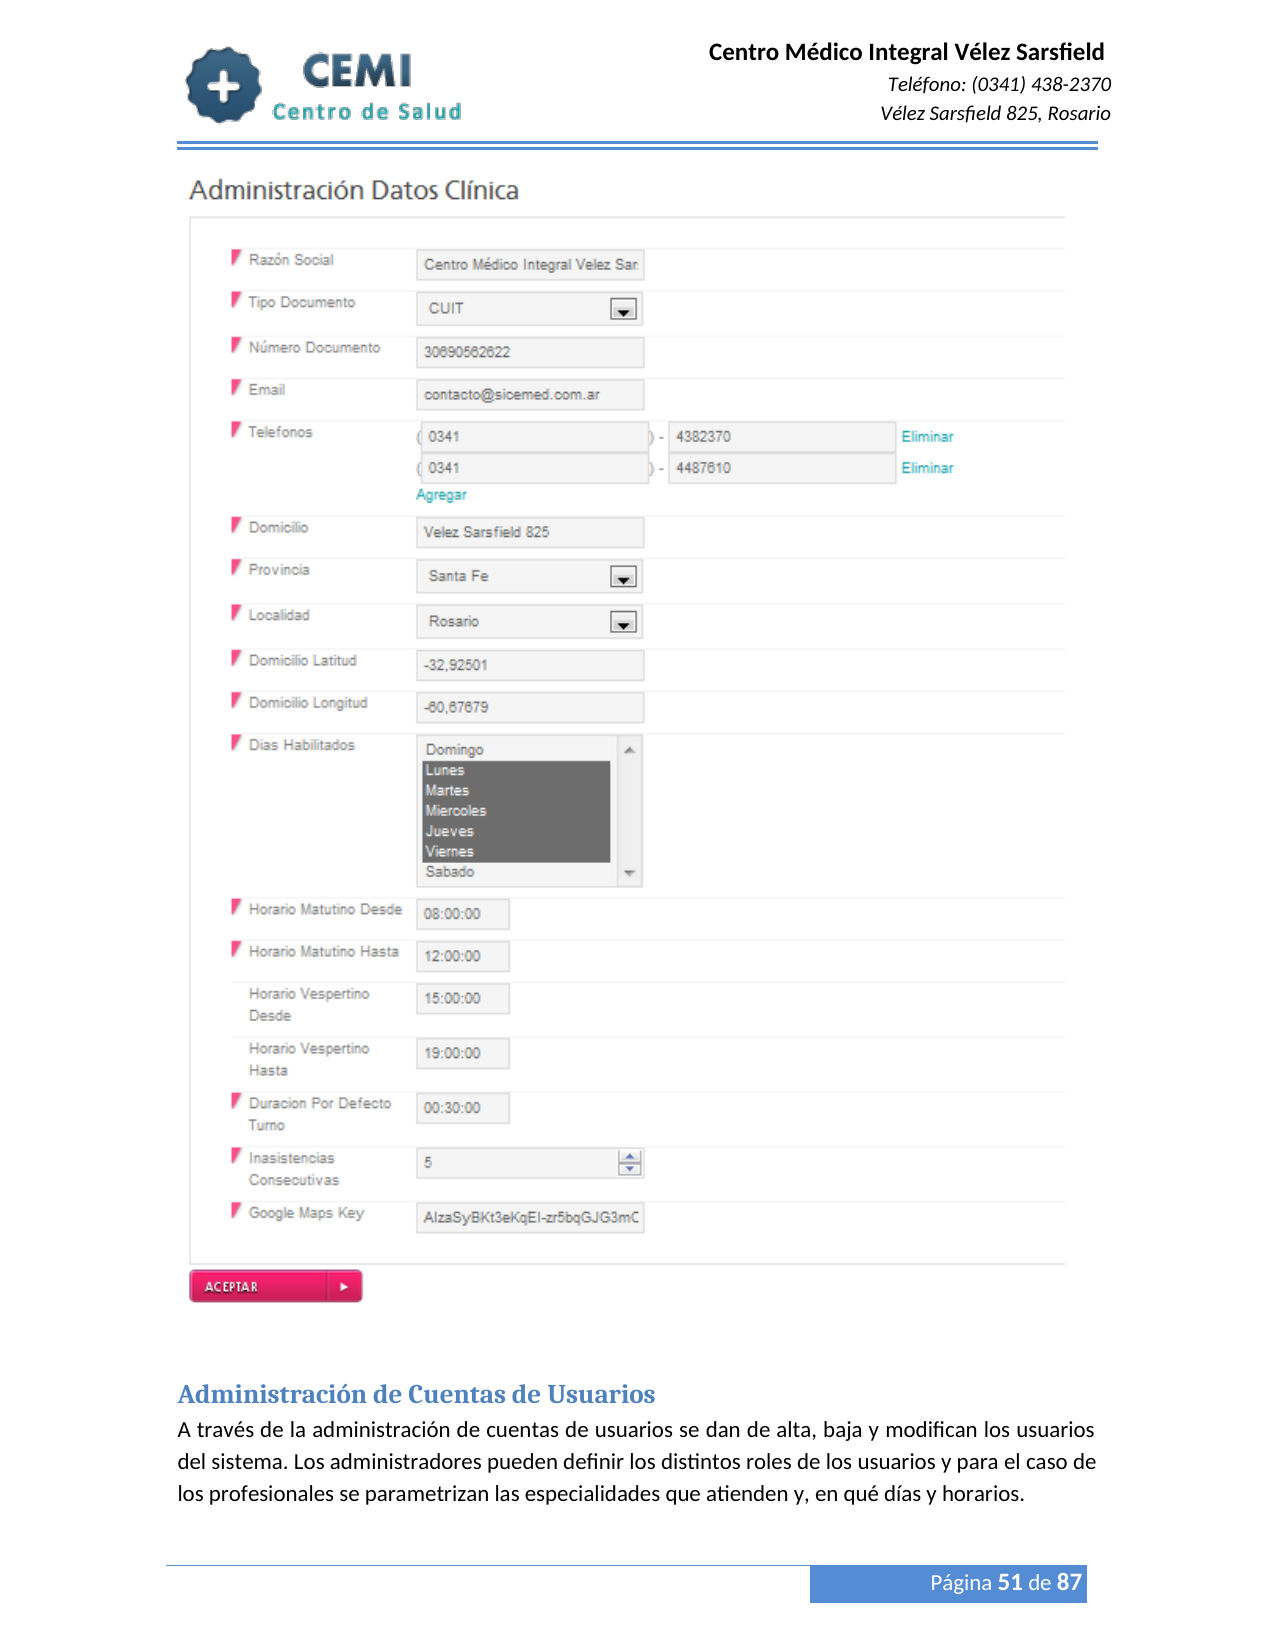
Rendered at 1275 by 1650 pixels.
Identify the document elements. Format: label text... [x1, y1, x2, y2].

picture [177, 29, 469, 141]
subtitle Administración de Cuentas de Usuarios [177, 1379, 1098, 1411]
picture [177, 162, 1065, 1323]
text A través de la administración de cuentas de usuarios se dan de alta, baja y modifican los usuarios del sistema. Los administradores pueden definir los distintos roles de los usuarios y para el caso de los profesionales se parametrizan las especialidades que atienden y, en qué días y horarios. [177, 1415, 1098, 1507]
